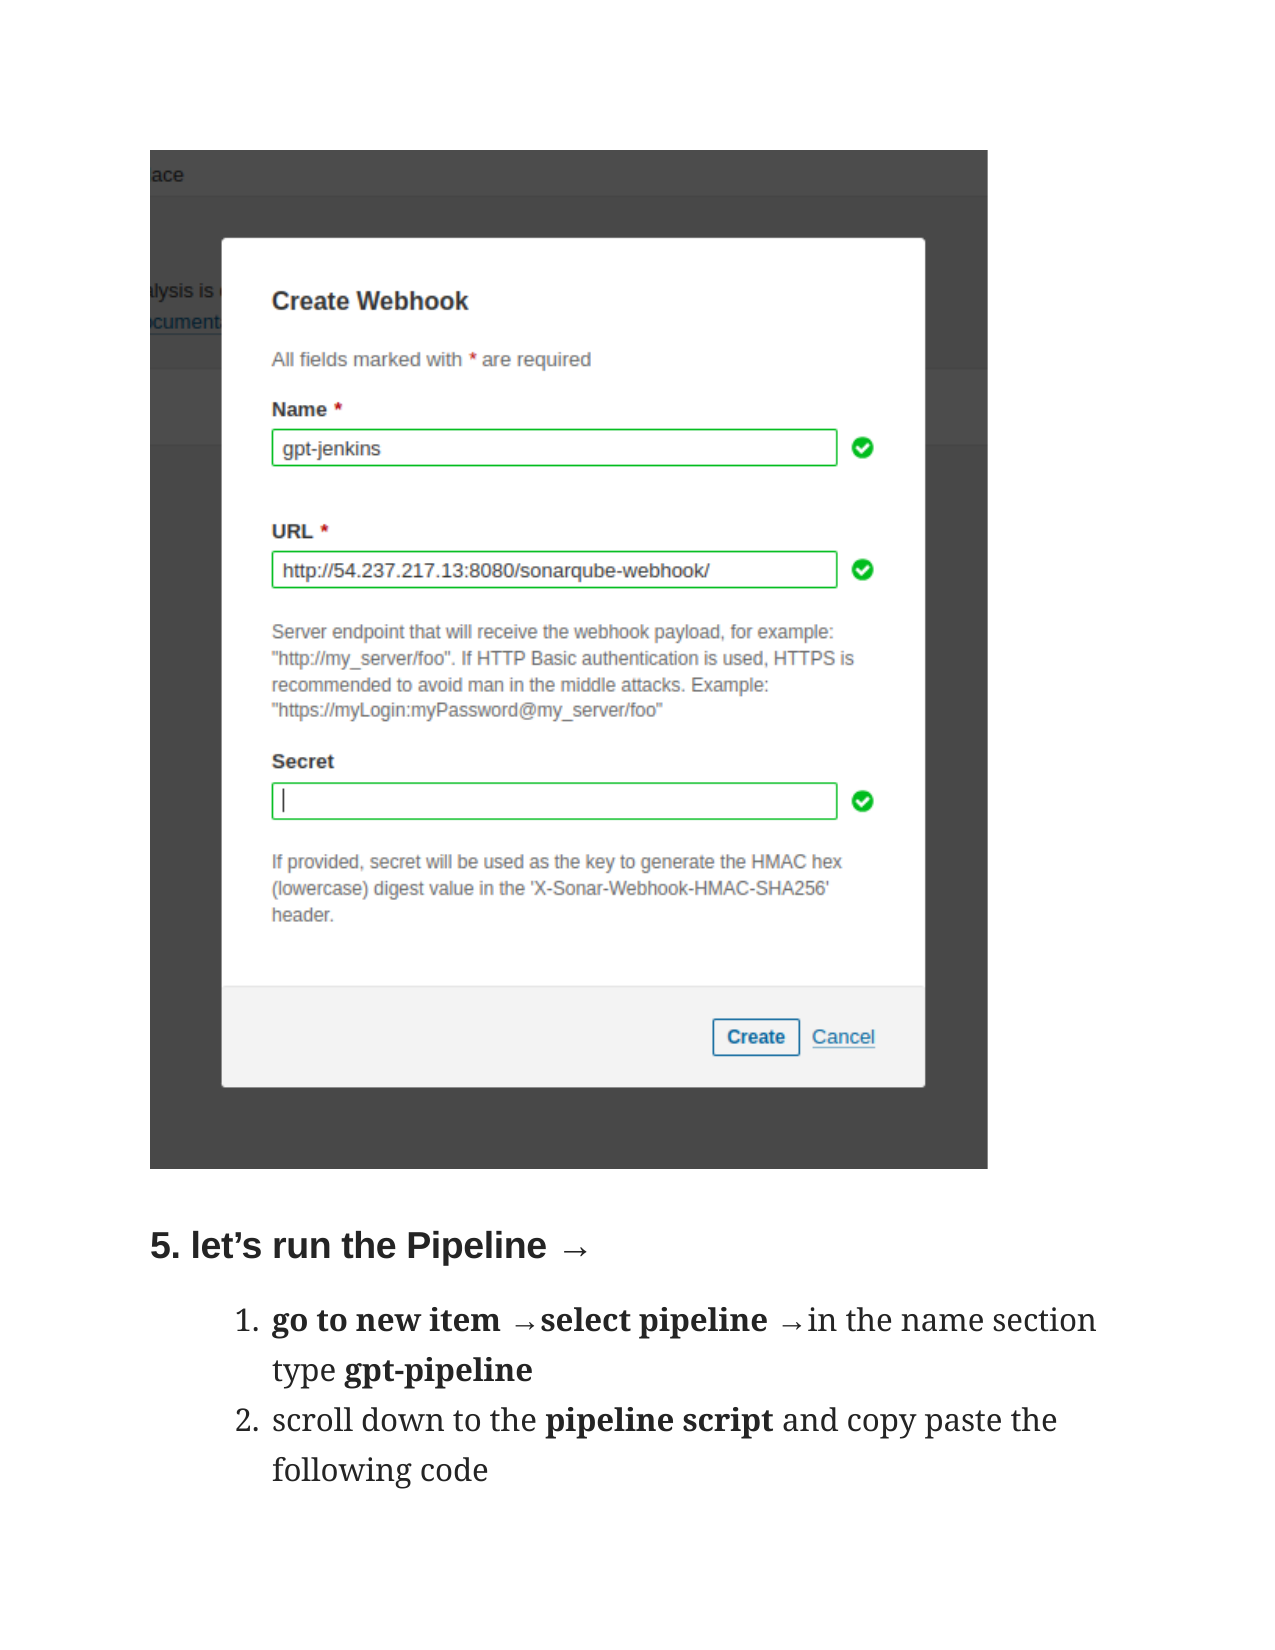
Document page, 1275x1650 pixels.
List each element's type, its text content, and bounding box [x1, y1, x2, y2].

subtitle 5. let’s run the Pipeline → [150, 1220, 1125, 1267]
list go to new item →select pipeline →in the name section type gpt-pipeline [234, 1290, 1125, 1390]
list scroll down to the pipeline script and copy paste the following code [234, 1390, 1125, 1490]
picture [150, 150, 988, 1169]
